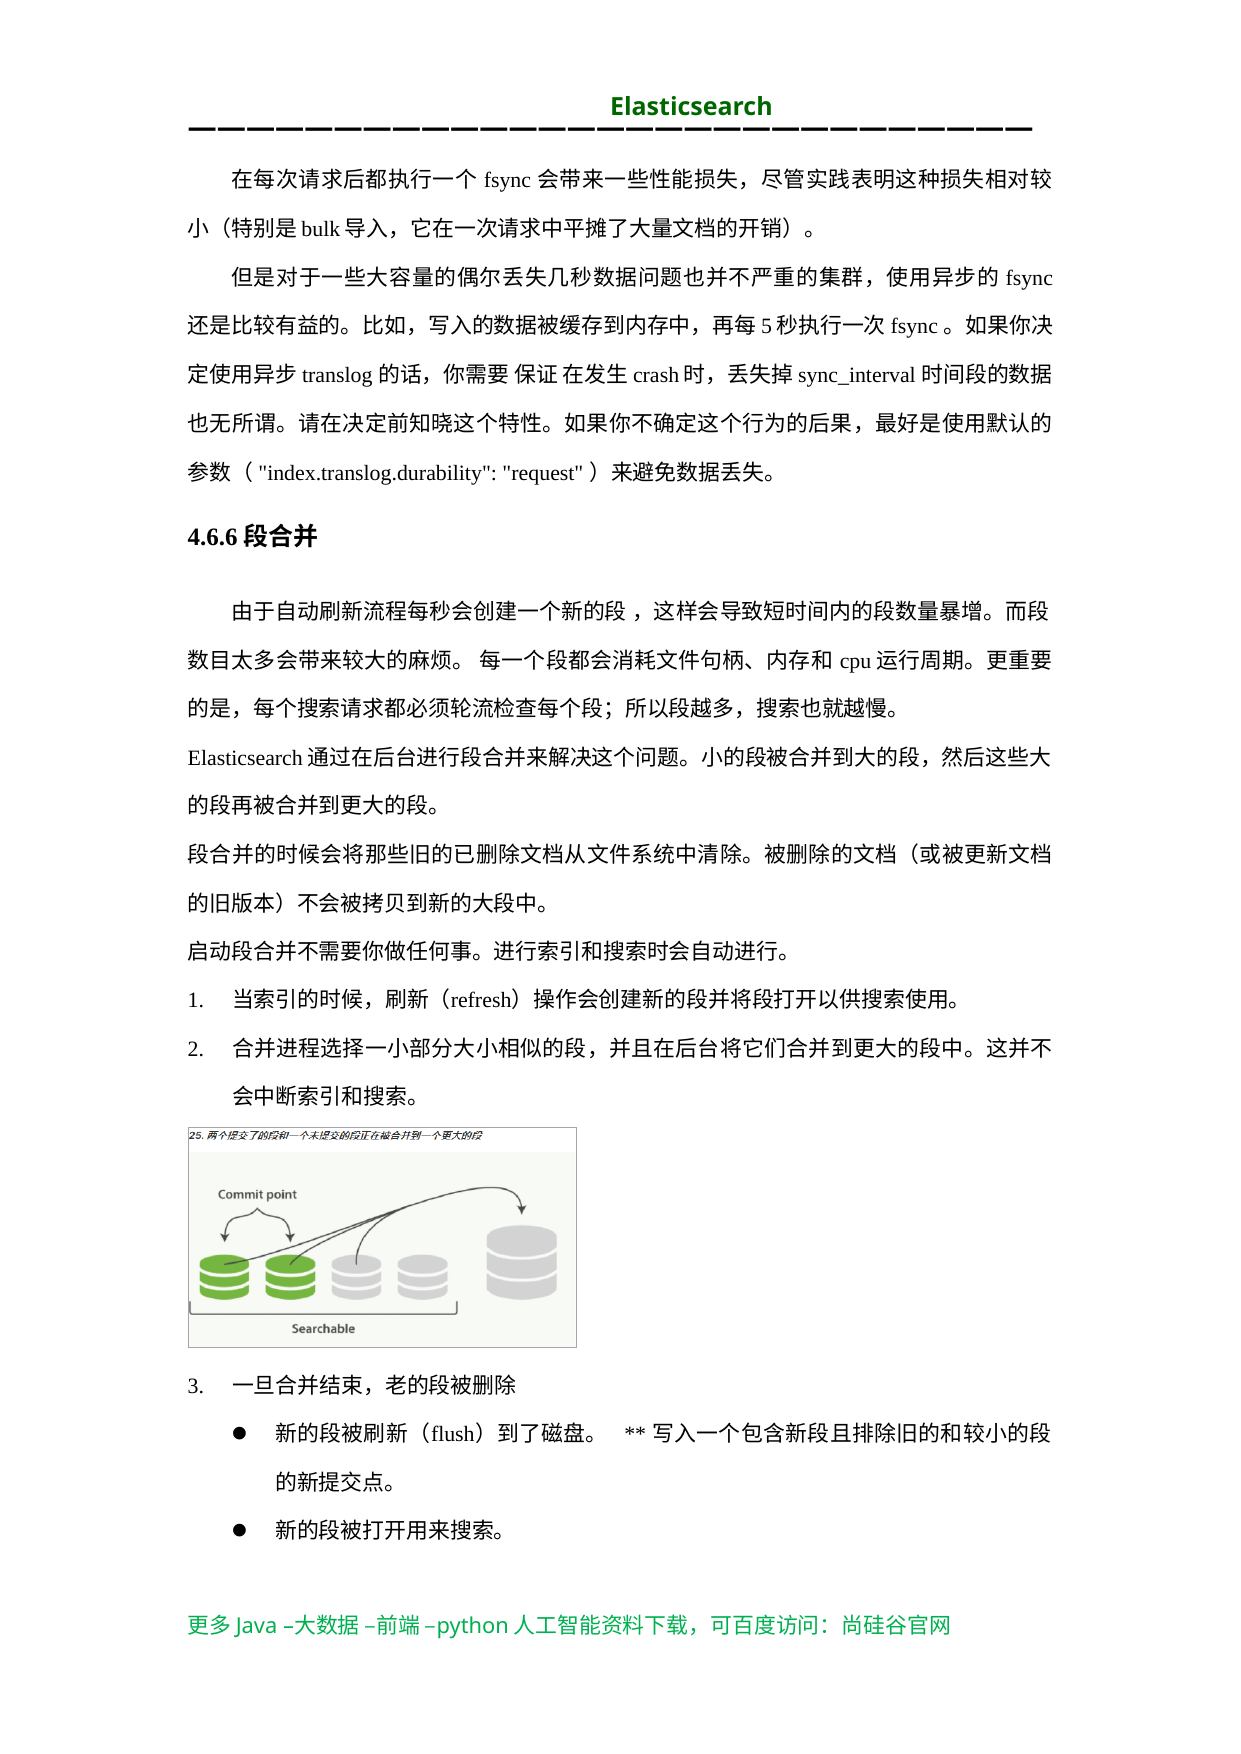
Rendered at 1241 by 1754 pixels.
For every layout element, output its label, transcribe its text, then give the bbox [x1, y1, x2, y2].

picture [189, 1128, 576, 1347]
text Elasticsearch通过在后台进行段合并来解决这个问题。小的段被合并到大的段，然后这些大的段再被合并到更大的段。 [187, 739, 1053, 821]
list 新的段被打开用来搜索。 [231, 1513, 1053, 1545]
text 段合并的时候会将那些旧的已删除文档从文件系统中清除。被删除的文档（或被更新文档的旧版本）不会被拷贝到新的大段中。 [187, 836, 1053, 918]
subtitle 4.6.6 段合并 [187, 502, 1053, 567]
text 但是对于一些大容量的偶尔丢失几秒数据问题也并不严重的集群，使用异步的 fsync 还是比较有益的。比如，写入的数据被缓存到内存中，再每5秒执行一次 fsync 。如果你决定使用异步 translog 的话，你需要 保证 在发生crash时，丢失掉 sync_interval 时间段的数据也无所谓。请在决定前知晓这个特性。如果你不确定这个行为的后果，最好是使用默认的参数（ "index.translog.durability": "request" ）来避免数据丢失。 [187, 259, 1053, 487]
list 新的段被刷新（flush）到了磁盘。 ** 写入一个包含新段且排除旧的和较小的段的新提交点。 [231, 1416, 1053, 1497]
list 合并进程选择一小部分大小相似的段，并且在后台将它们合并到更大的段中。这并不会中断索引和搜索。 [187, 1030, 1053, 1111]
text 在每次请求后都执行一个 fsync 会带来一些性能损失，尽管实践表明这种损失相对较小（特别是bulk导入，它在一次请求中平摊了大量文档的开销）。 [187, 162, 1053, 243]
list 一旦合并结束，老的段被删除 [187, 1367, 1053, 1400]
text 启动段合并不需要你做任何事。进行索引和搜索时会自动进行。 [187, 933, 1053, 966]
text 由于自动刷新流程每秒会创建一个新的段 ，这样会导致短时间内的段数量暴增。而段数目太多会带来较大的麻烦。 每一个段都会消耗文件句柄、内存和cpu运行周期。更重要的是，每个搜索请求都必须轮流检查每个段；所以段越多，搜索也就越慢。 [187, 593, 1053, 723]
list 当索引的时候，刷新（refresh）操作会创建新的段并将段打开以供搜索使用。 [187, 982, 1053, 1014]
